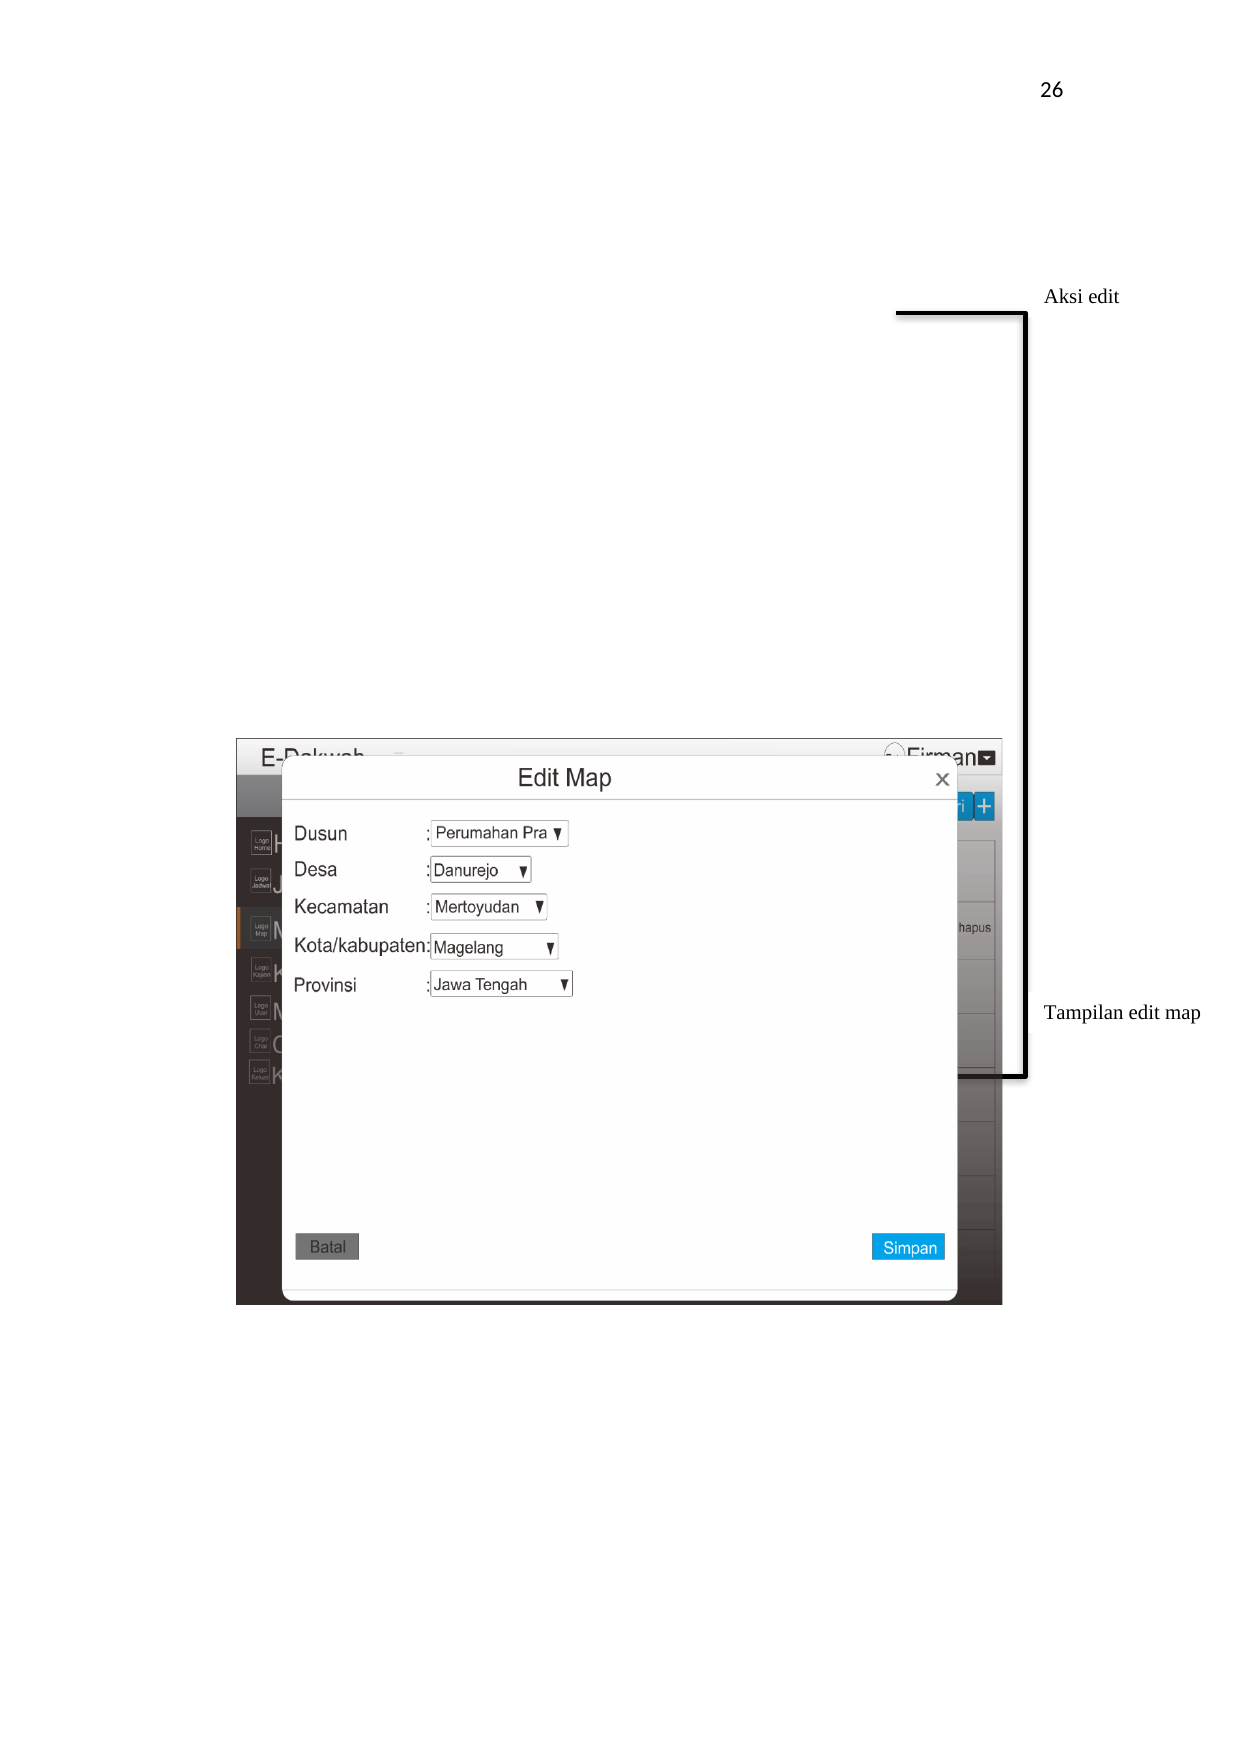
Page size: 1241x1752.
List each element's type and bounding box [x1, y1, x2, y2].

picture [236, 738, 1003, 1305]
